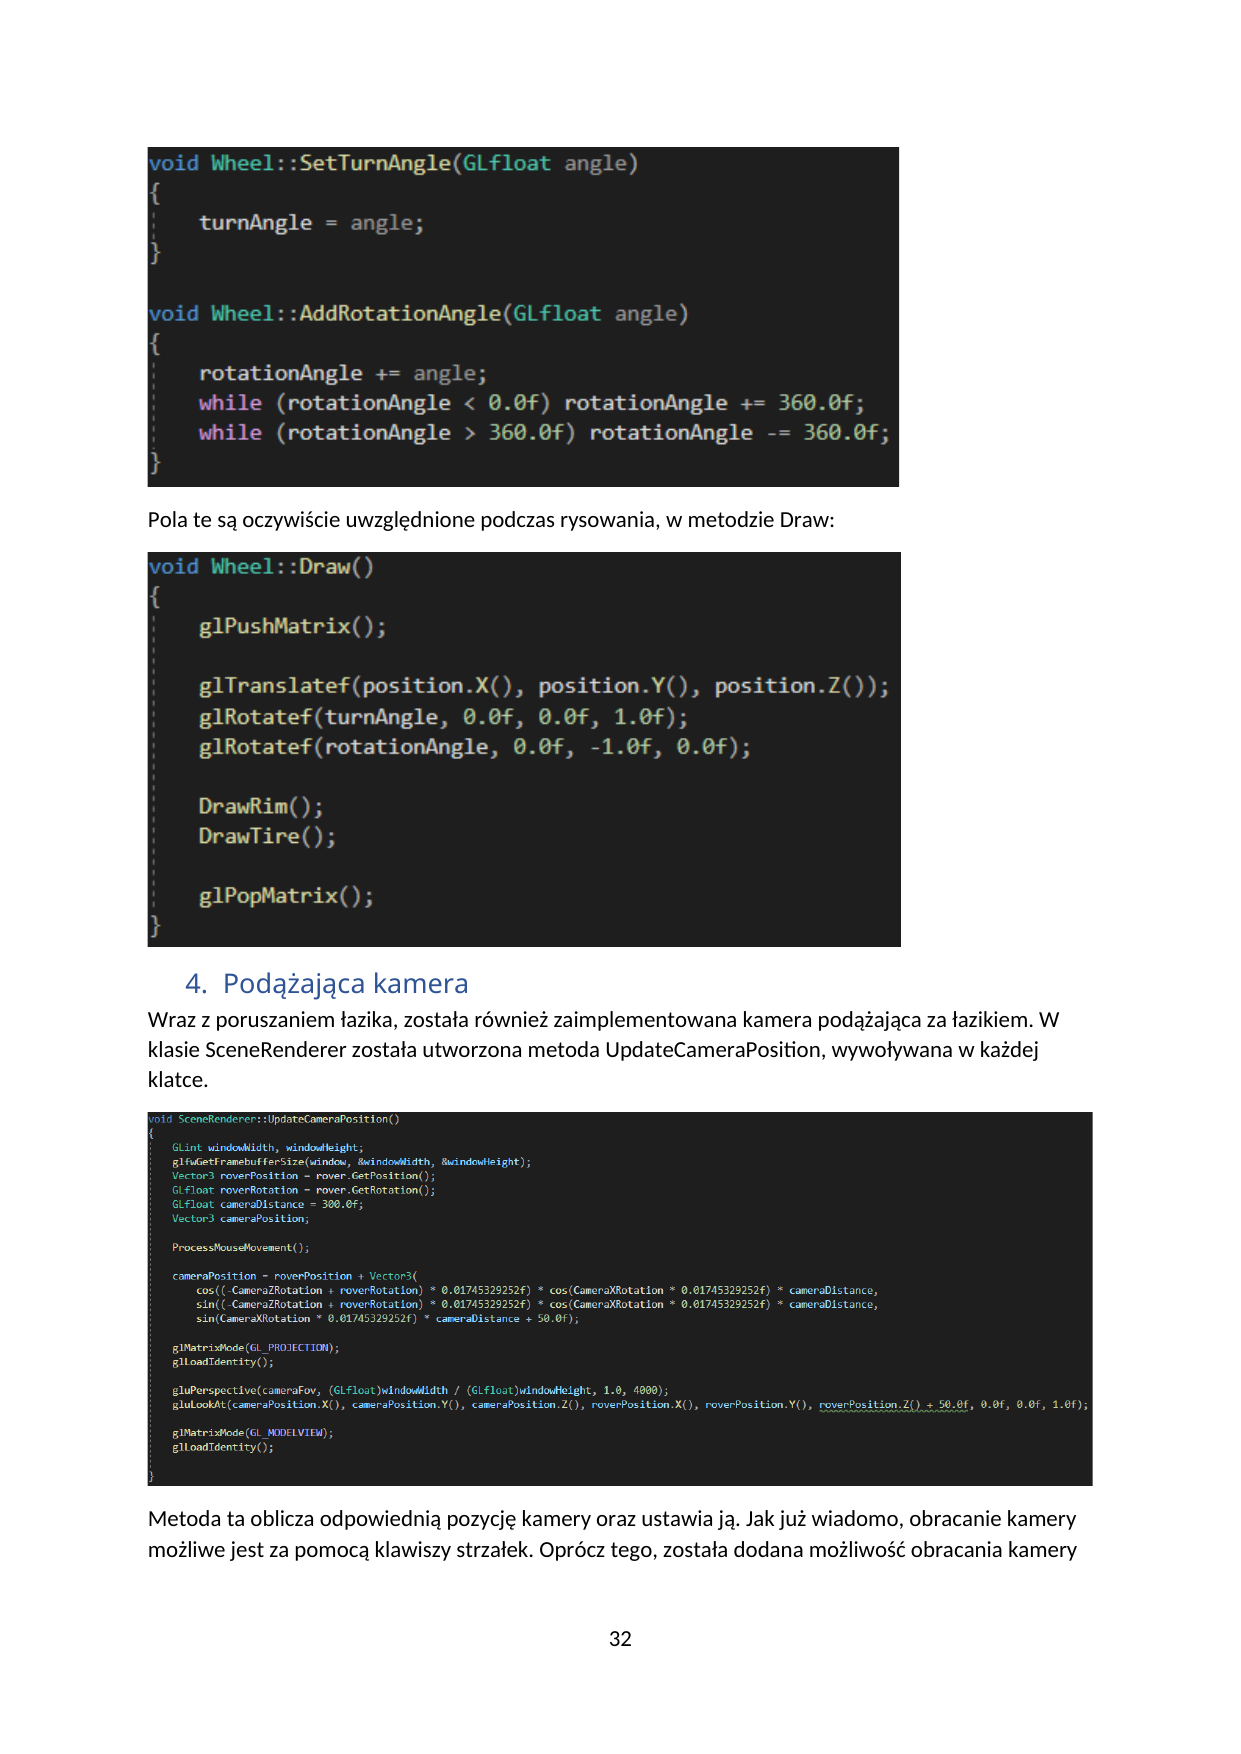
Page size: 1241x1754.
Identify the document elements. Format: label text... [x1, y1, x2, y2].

text Pola te są oczywiście uwzględnione podczas rysowania, w metodzie Draw: [148, 506, 1093, 533]
subtitle Podążająca kamera [185, 965, 1093, 1002]
picture [147, 1112, 1093, 1486]
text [148, 1504, 1093, 1563]
picture [147, 147, 900, 487]
picture [147, 552, 901, 947]
text Wraz z poruszaniem łazika, została również zaimplementowana kamera podążająca za łazikiem. W klasie SceneRenderer została utworzona metoda UpdateCameraPosition, wywoływana w każdej klatce. [148, 1005, 1093, 1093]
